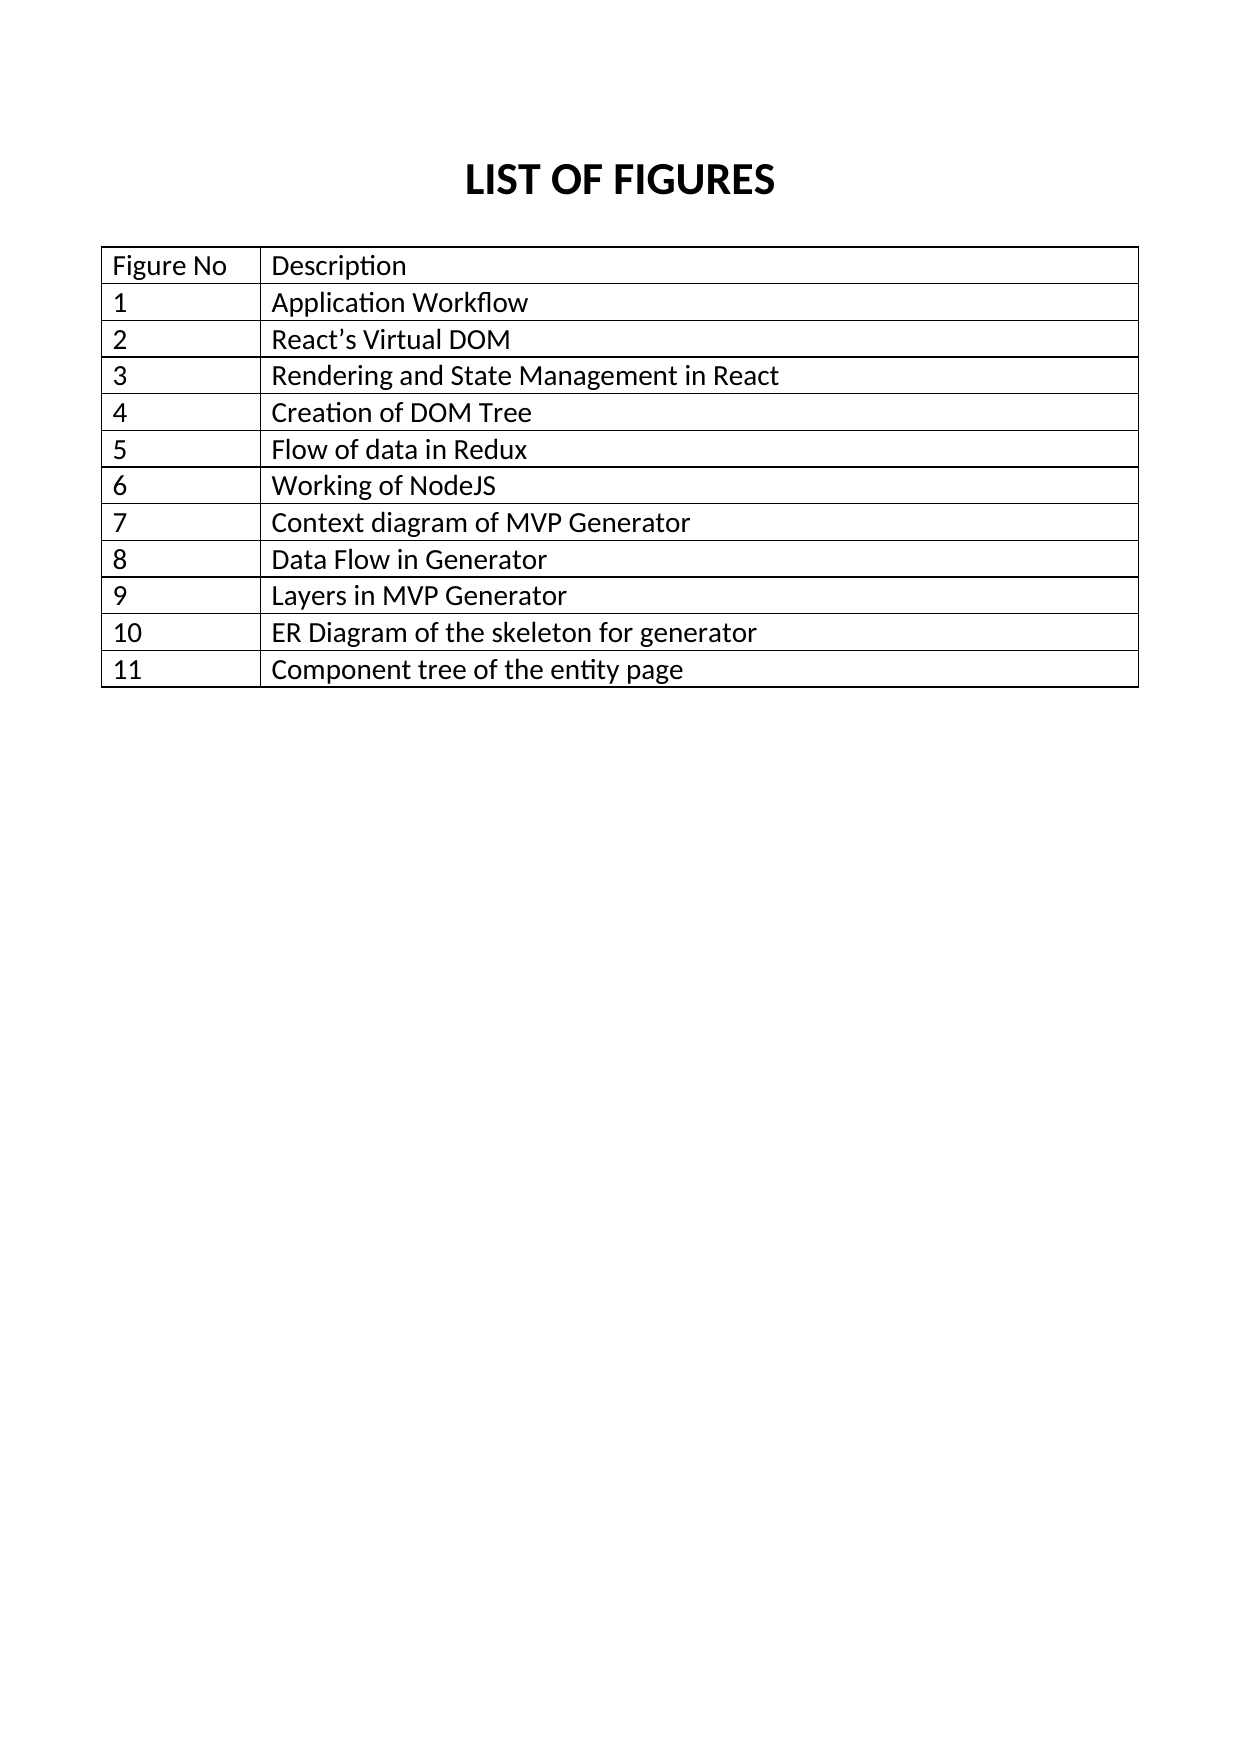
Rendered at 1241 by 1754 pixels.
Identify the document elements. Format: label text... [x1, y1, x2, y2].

table_cell Layers in MVP Generator [261, 578, 1138, 613]
table_cell ER Diagram of the skeleton for generator [261, 614, 1138, 650]
table_cell 1 [102, 284, 260, 320]
table_cell Rendering and State Management in React [261, 358, 1138, 393]
table_cell 9 [102, 578, 260, 613]
table_cell 7 [102, 504, 260, 540]
table_cell 11 [102, 651, 260, 686]
table_cell 10 [102, 614, 260, 650]
table_cell 8 [102, 541, 260, 576]
table_cell 5 [102, 431, 260, 466]
table_cell React’s Virtual DOM [261, 321, 1138, 356]
table_cell Flow of data in Redux [261, 431, 1138, 466]
table_cell 2 [102, 321, 260, 356]
table_header Figure No [102, 248, 260, 283]
table_cell Context diagram of MVP Generator [261, 504, 1138, 540]
table_header Description [261, 248, 1138, 283]
table_cell Working of NodeJS [261, 468, 1138, 503]
text LIST OF FIGURES [112, 150, 1128, 206]
table_cell Creation of DOM Tree [261, 394, 1138, 430]
table_cell 4 [102, 394, 260, 430]
table_cell 3 [102, 358, 260, 393]
table_cell Component tree of the entity page [261, 651, 1138, 686]
table_cell 6 [102, 468, 260, 503]
table_cell Data Flow in Generator [261, 541, 1138, 576]
table_cell Application Workflow [261, 284, 1138, 320]
